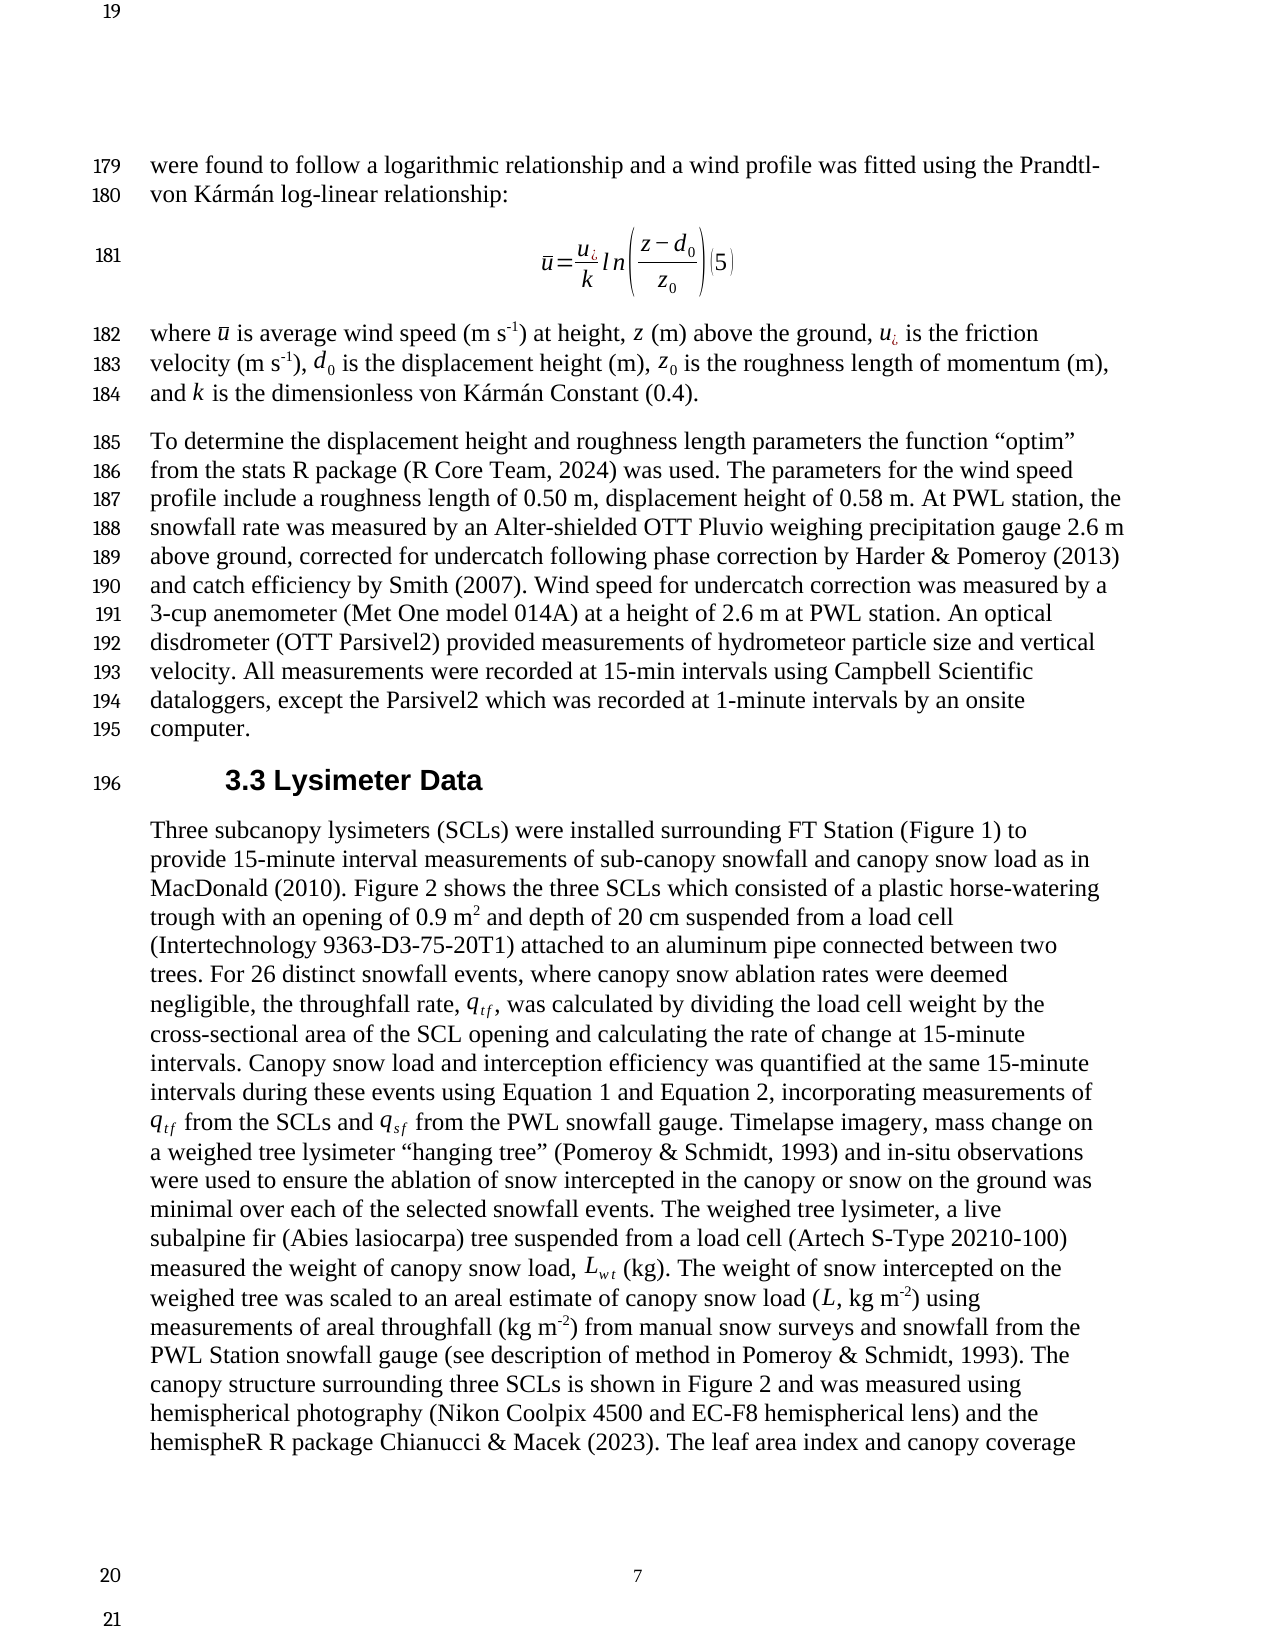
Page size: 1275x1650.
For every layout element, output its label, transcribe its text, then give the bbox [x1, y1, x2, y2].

subtitle 3.3 Lysimeter Data [150, 763, 1125, 797]
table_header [139, 797, 1114, 1456]
text where is average wind speed (m s-1) at height, (m) above the ground, is the friction velocity (m s-1), is the displacement height (m), is the roughness length of momentum (m), and is the dimensionless von Kármán Constant (0.4). [150, 318, 1125, 407]
text To determine the displacement height and roughness length parameters the function “optim” from the stats R package (R Core Team, 2024) was used. The parameters for the wind speed profile include a roughness length of 0.50 m, displacement height of 0.58 m. At PWL station, the snowfall rate was measured by an Alter-shielded OTT Pluvio weighing precipitation gauge 2.6 m above ground, corrected for undercatch following phase correction by Harder & Pomeroy (2013) and catch efficiency by Smith (2007). Wind speed for undercatch correction was measured by a 3-cup anemometer (Met One model 014A) at a height of 2.6 m at PWL station. An optical disdrometer (OTT Parsivel2) provided measurements of hydrometeor particle size and vertical velocity. All measurements were recorded at 15-min intervals using Campbell Scientific dataloggers, except the Parsivel2 which was recorded at 1-minute intervals by an onsite computer. [150, 426, 1125, 742]
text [150, 150, 1125, 207]
